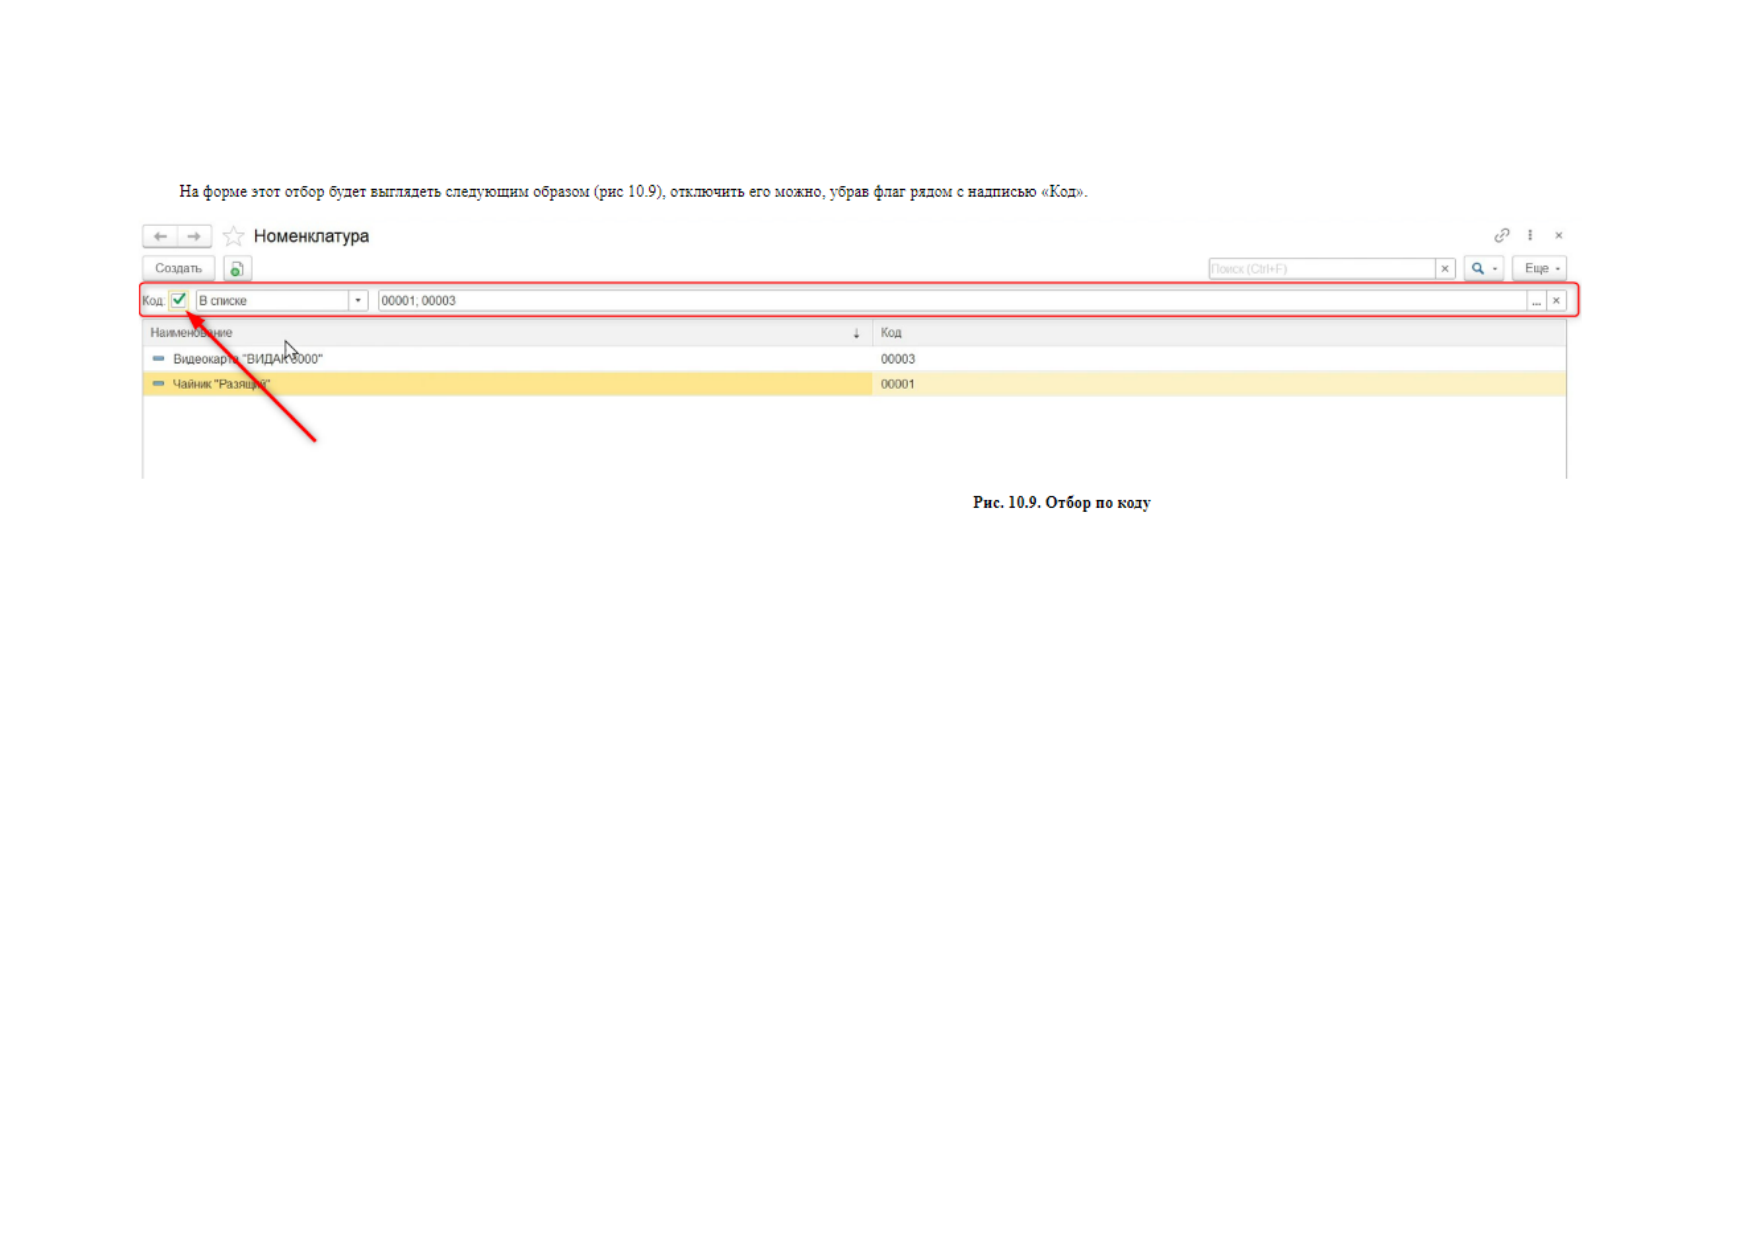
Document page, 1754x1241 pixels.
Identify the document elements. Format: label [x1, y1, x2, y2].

picture [118, 177, 1636, 565]
